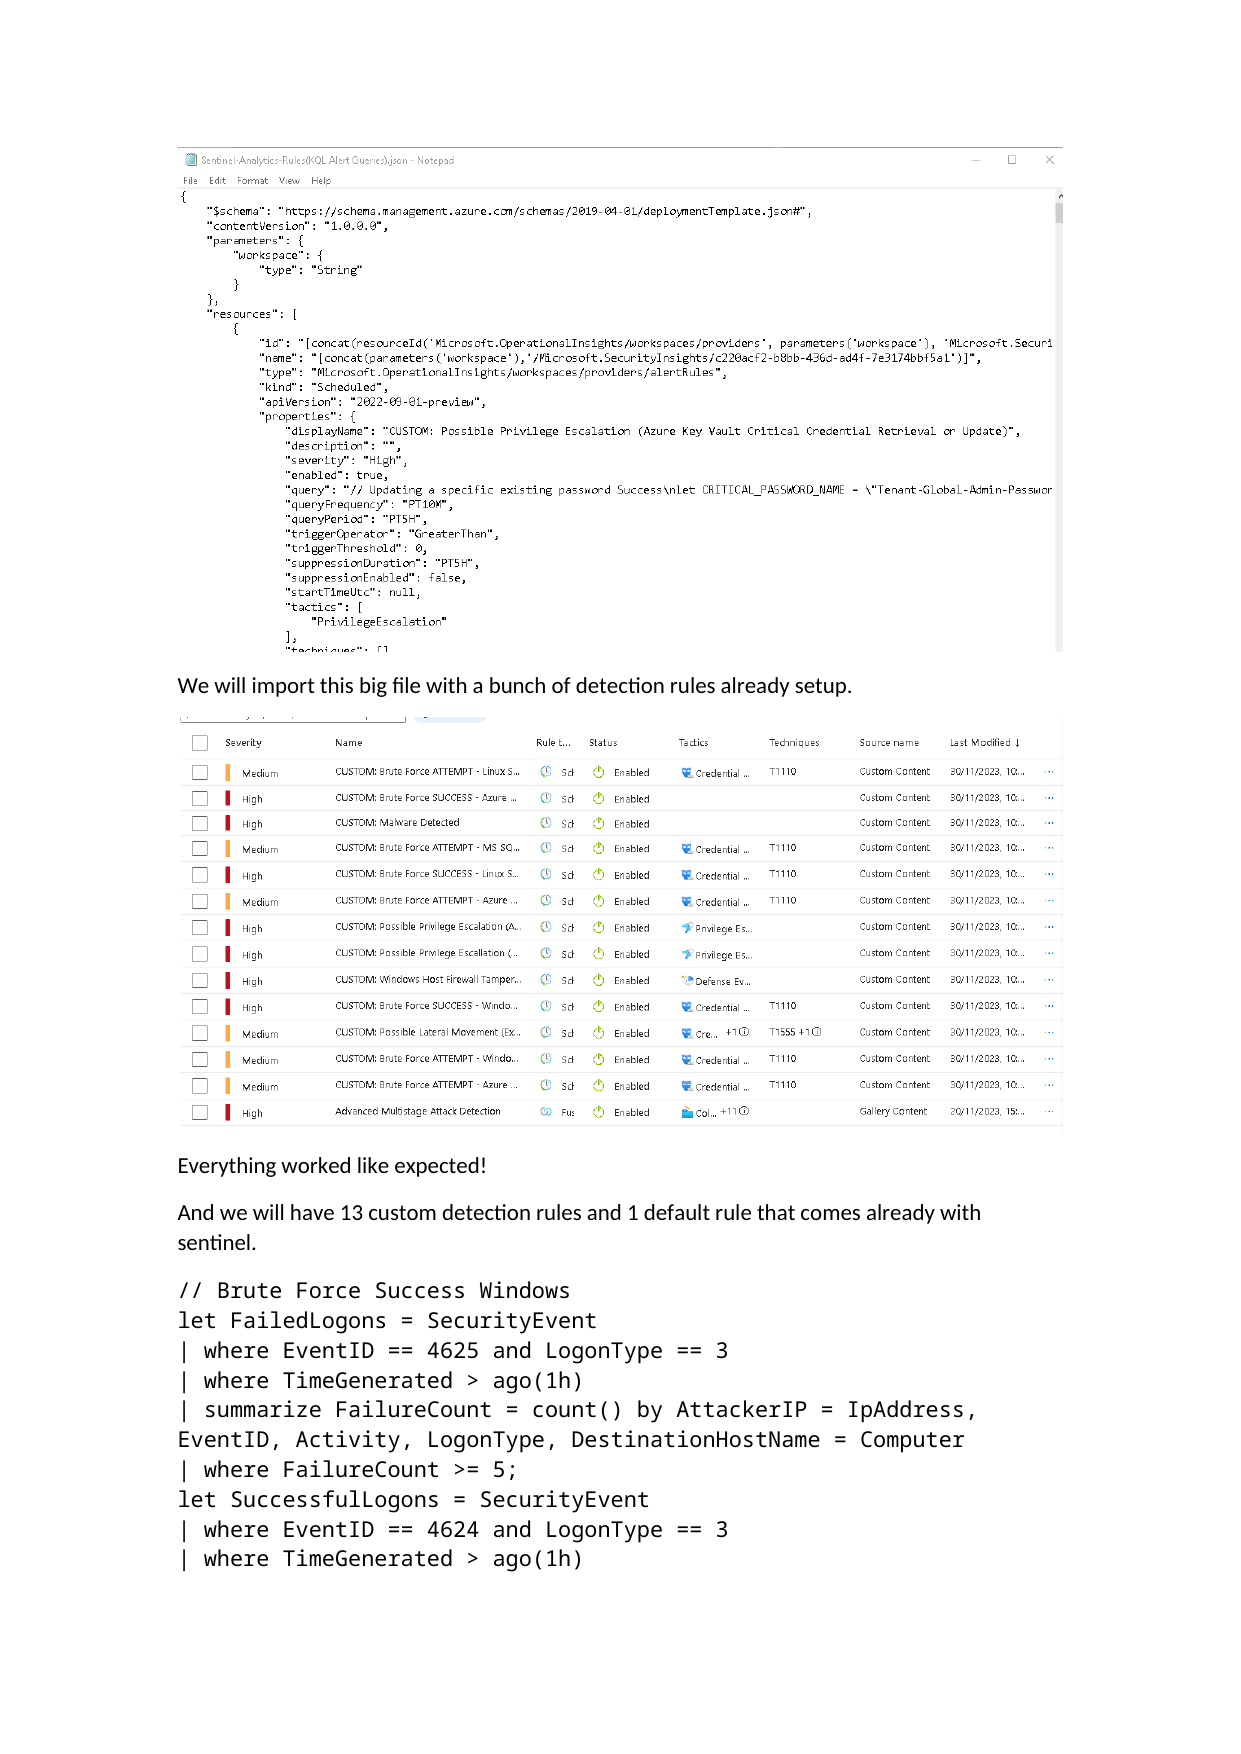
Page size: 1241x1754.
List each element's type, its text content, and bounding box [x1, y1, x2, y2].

text | summarize FailureCount = count() by AttackerIP = IpAddress, EventID, Activity, LogonType, DestinationHostName = Computer [177, 1394, 1063, 1454]
text | where TimeGenerated > ago(1h) [177, 1543, 1063, 1573]
text | where TimeGenerated > ago(1h) [177, 1365, 1063, 1394]
text // Brute Force Success Windows [177, 1275, 1063, 1305]
text Everything worked like expected! [177, 1151, 1063, 1179]
text We will import this big file with a bunch of detection rules already setup. [177, 671, 1063, 699]
text | where FailureCount >= 5; [177, 1454, 1063, 1484]
picture [177, 147, 1063, 652]
text And we will have 13 custom detection rules and 1 default rule that comes already with sentinel. [177, 1198, 1063, 1256]
text let FailedLogons = SecurityEvent [177, 1305, 1063, 1335]
text let SuccessfulLogons = SecurityEvent [177, 1484, 1063, 1514]
text | where EventID == 4625 and LogonType == 3 [177, 1335, 1063, 1365]
picture [177, 717, 1063, 1133]
text | where EventID == 4624 and LogonType == 3 [177, 1514, 1063, 1543]
